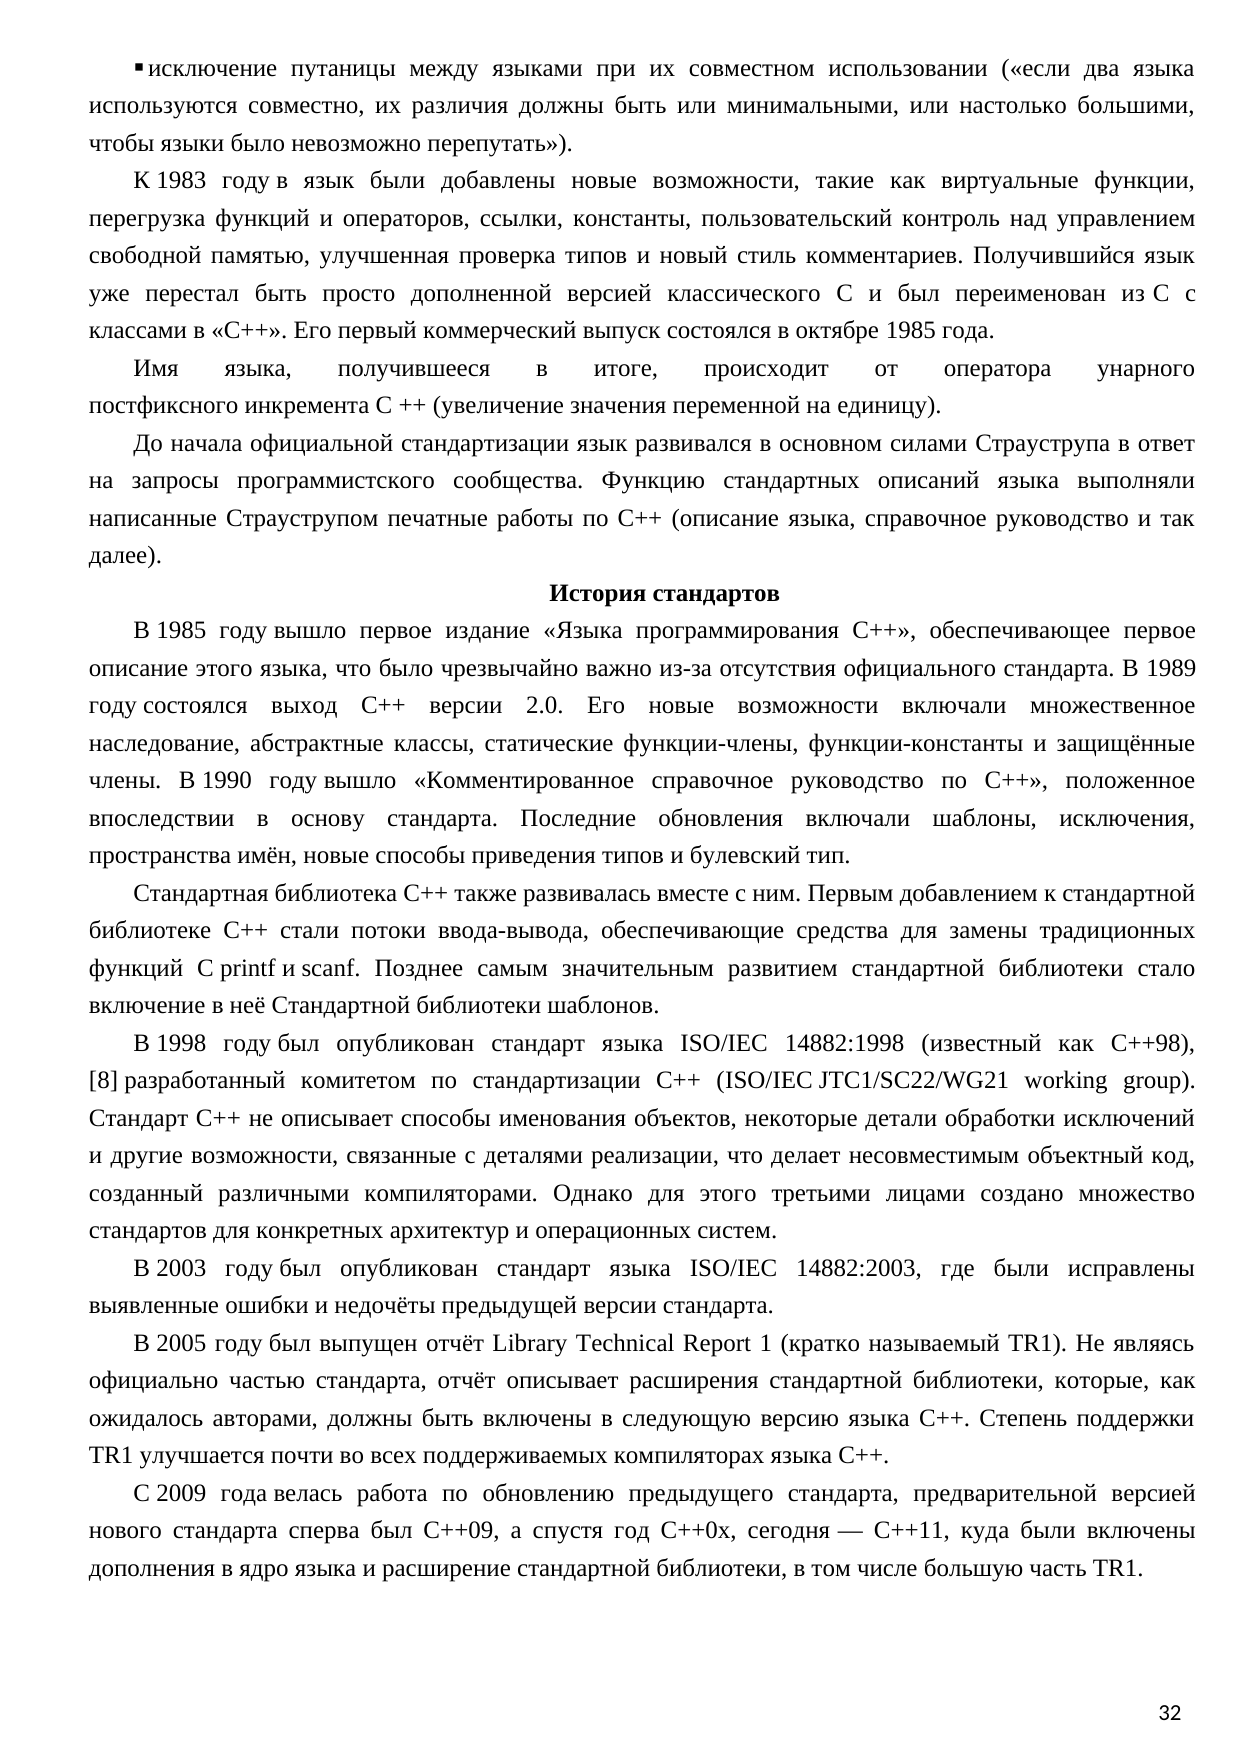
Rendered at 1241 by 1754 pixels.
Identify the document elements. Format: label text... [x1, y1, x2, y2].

text В 2003 году был опубликован стандарт языка ISO/IEC 14882:2003, где были исправлены выявленные ошибки и недочёты предыдущей версии стандарта. [89, 1244, 1196, 1319]
text С 2009 года велась работа по обновлению предыдущего стандарта, предварительной версией нового стандарта сперва был C++09, а спустя год C++0x, сегодня — C++11, куда были включены дополнения в ядро языка и расширение стандартной библиотеки, в том числе большую часть TR1. [89, 1469, 1196, 1582]
text До начала официальной стандартизации язык развивался в основном силами Страуструпа в ответ на запросы программистского сообщества. Функцию стандартных описаний языка выполняли написанные Страуструпом печатные работы по C++ (описание языка, справочное руководство и так далее). [89, 419, 1196, 569]
text История стандартов [89, 569, 1196, 607]
text В 2005 году был выпущен отчёт Library Technical Report 1 (кратко называемый TR1). Не являясь официально частью стандарта, отчёт описывает расширения стандартной библиотеки, которые, как ожидалось авторами, должны быть включены в следующую версию языка C++. Степень поддержки TR1 улучшается почти во всех поддерживаемых компиляторах языка C++. [89, 1319, 1196, 1469]
text К 1983 году в язык были добавлены новые возможности, такие как виртуальные функции, перегрузка функций и операторов, ссылки, константы, пользовательский контроль над управлением свободной памятью, улучшенная проверка типов и новый стиль комментариев. Получившийся язык уже перестал быть просто дополненной версией классического C и был переименован из C с классами в «C++». Его первый коммерческий выпуск состоялся в октябре 1985 года. [89, 157, 1196, 344]
text Стандартная библиотека C++ также развивалась вместе с ним. Первым добавлением к стандартной библиотеке C++ стали потоки ввода-вывода, обеспечивающие средства для замены традиционных функций C printf и scanf. Позднее самым значительным развитием стандартной библиотеки стало включение в неё Стандартной библиотеки шаблонов. [89, 869, 1196, 1019]
list исключение путаницы между языками при их совместном использовании («если два языка используются совместно, их различия должны быть или минимальными, или настолько большими, чтобы языки было невозможно перепутать»). [89, 44, 1196, 157]
text В 1998 году был опубликован стандарт языка ISO/IEC 14882:1998 (известный как C++98),[8] разработанный комитетом по стандартизации C++ (ISO/IEC JTC1/SC22/WG21 working group). Стандарт C++ не описывает способы именования объектов, некоторые детали обработки исключений и другие возможности, связанные с деталями реализации, что делает несовместимым объектный код, созданный различными компиляторами. Однако для этого третьими лицами создано множество стандартов для конкретных архитектур и операционных систем. [89, 1019, 1196, 1244]
text В 1985 году вышло первое издание «Языка программирования C++», обеспечивающее первое описание этого языка, что было чрезвычайно важно из-за отсутствия официального стандарта. В 1989 году состоялся выход C++ версии 2.0. Его новые возможности включали множественное наследование, абстрактные классы, статические функции-члены, функции-константы и защищённые члены. В 1990 году вышло «Комментированное справочное руководство по C++», положенное впоследствии в основу стандарта. Последние обновления включали шаблоны, исключения, пространства имён, новые способы приведения типов и булевский тип. [89, 607, 1196, 869]
text Имя языка, получившееся в итоге, происходит от оператора унарного постфиксного инкремента C ++ (увеличение значения переменной на единицу). [89, 344, 1196, 419]
